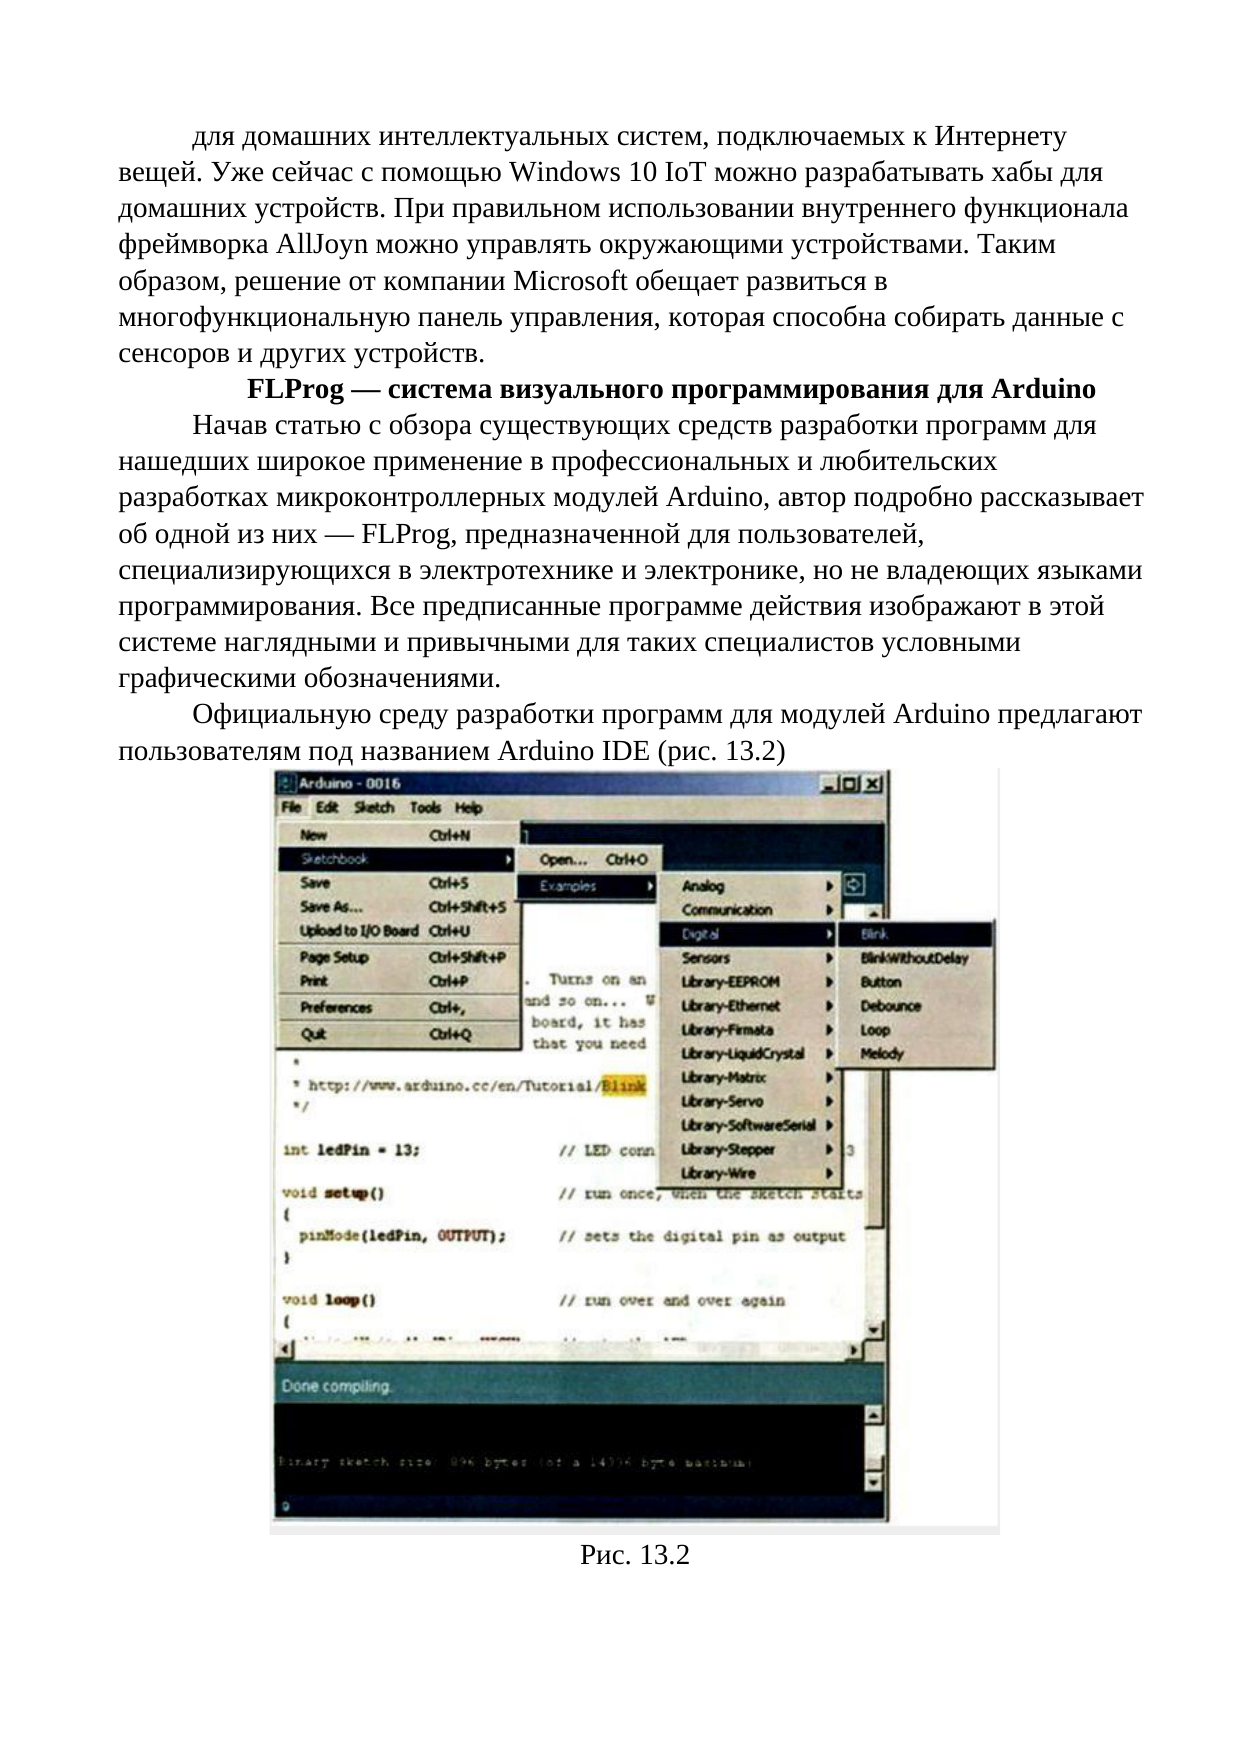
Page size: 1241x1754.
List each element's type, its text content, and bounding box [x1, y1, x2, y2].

text Официальную среду разработки программ для модулей Arduino предлагают пользователям под названием Arduino IDE (рис. 13.2) [118, 696, 1152, 766]
text Начав статью с обзора существующих средств разработки программ для нашедших широкое применение в профессиональных и любительских разработках микроконтроллерных модулей Arduino, автор подробно рассказывает об одной из них — FLProg, предназначенной для пользователей, специализирующихся в электротехнике и электронике, но не владеющих языками программирования. Все предписанные программе действия изображают в этой системе наглядными и привычными для таких специалистов условными графическими обозначениями. [118, 407, 1152, 694]
text Рис. 13.2 [118, 1537, 1152, 1571]
subtitle FLProg — система визуального программирования для Arduino [118, 371, 1152, 405]
picture [269, 768, 1001, 1535]
text для домашних интеллектуальных систем, подключаемых к Интернету вещей. Уже сейчас с помощью Windows 10 IoT можно разрабатывать хабы для домашних устройств. При правильном использовании внутреннего функционала фреймворка AllJoyn можно управлять окружающими устройствами. Таким образом, решение от компании Microsoft обещает развиться в многофункциональную панель управления, которая способна собирать данные с сенсоров и других устройств. [118, 118, 1152, 368]
